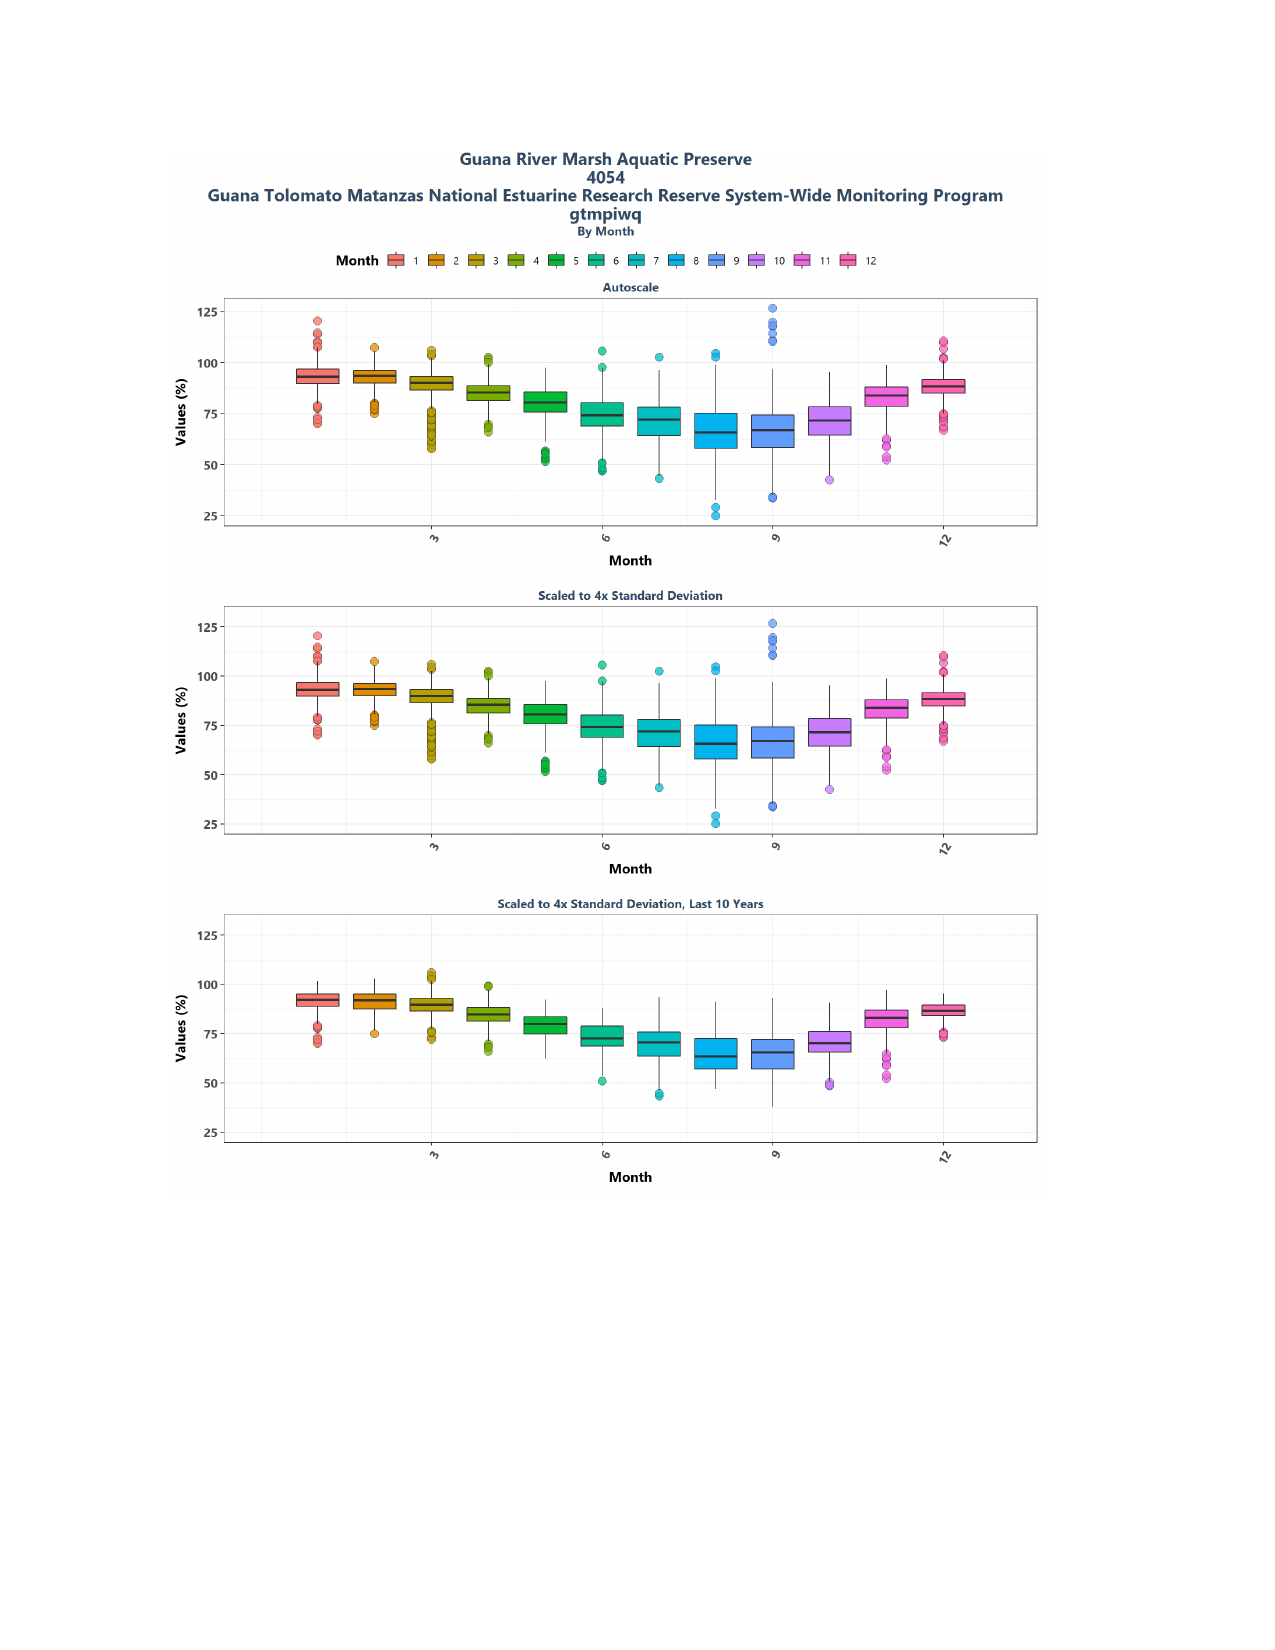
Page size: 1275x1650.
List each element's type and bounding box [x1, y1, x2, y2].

picture [168, 150, 1044, 1200]
